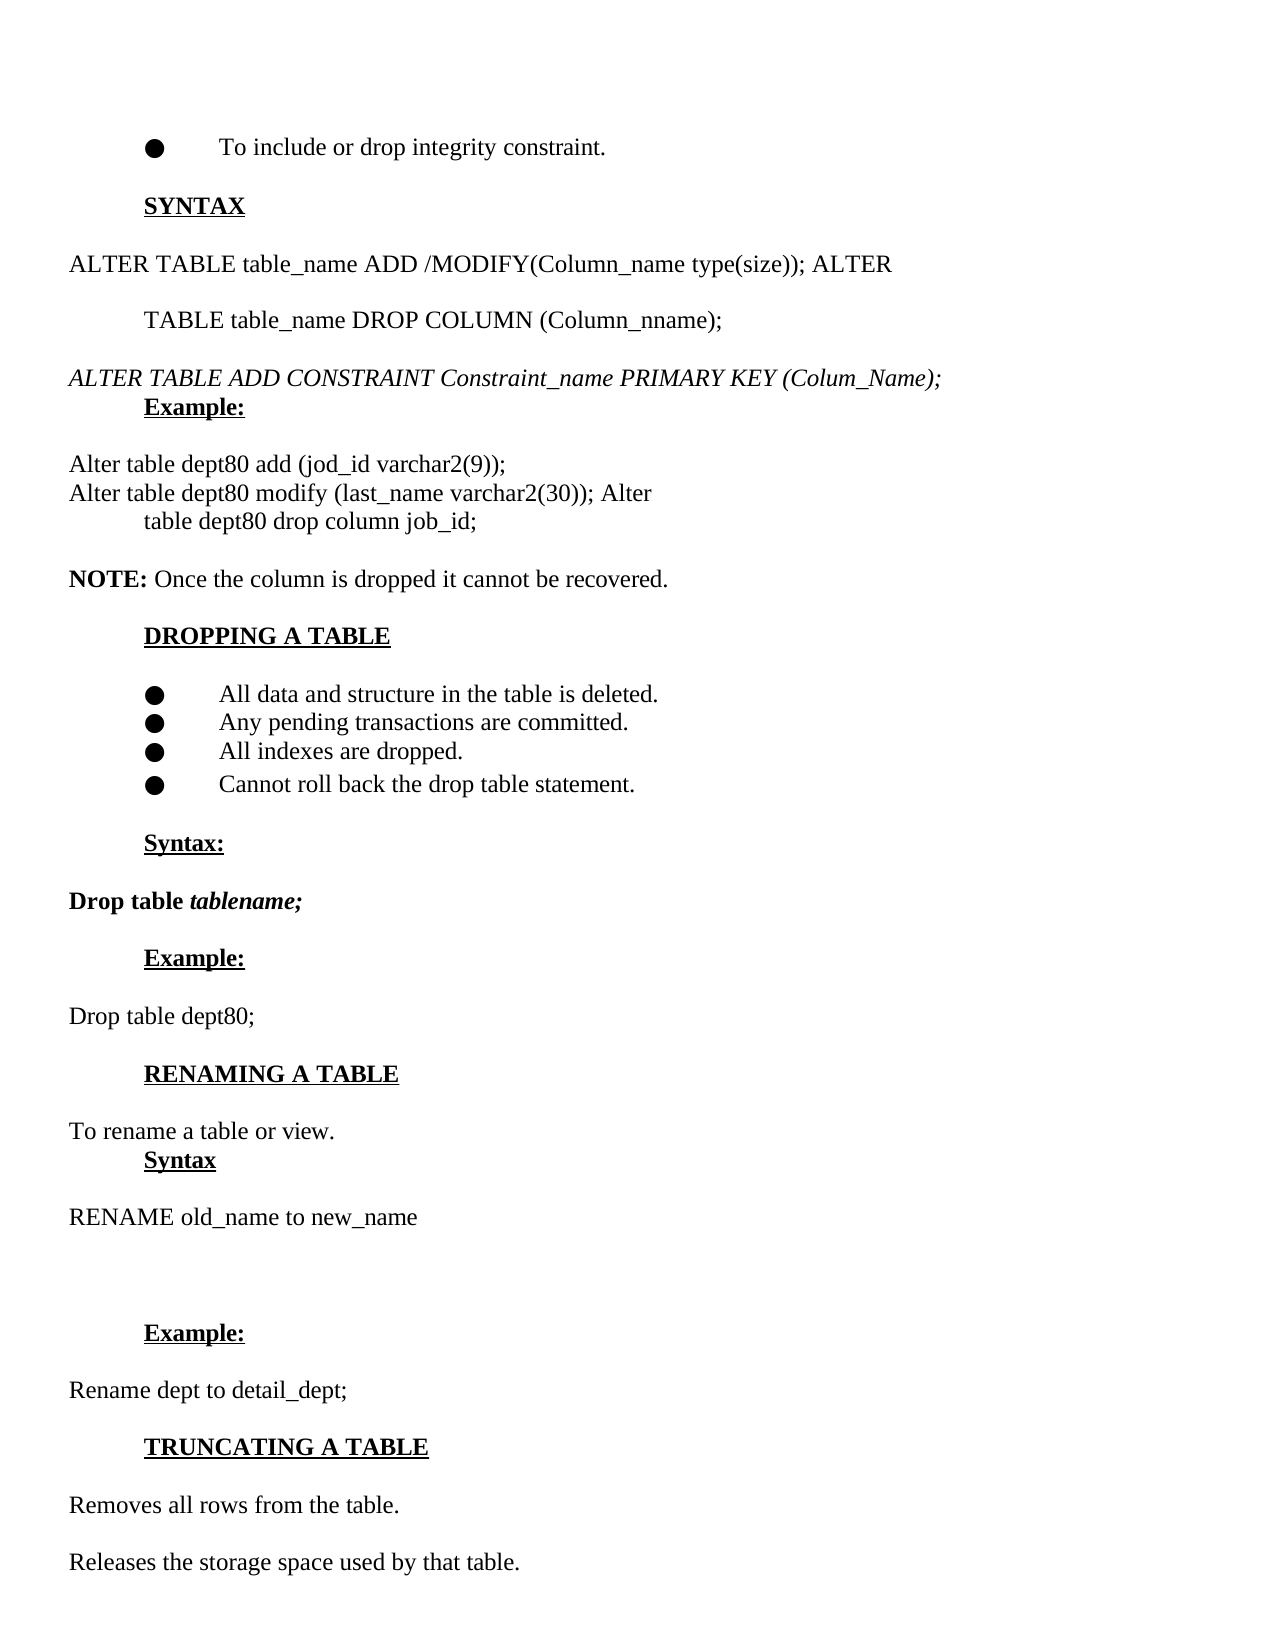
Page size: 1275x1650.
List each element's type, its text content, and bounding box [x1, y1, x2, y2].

subtitle SYNTAX [144, 191, 1275, 219]
text NOTE: Once the column is dropped it cannot be recovered. [69, 564, 1275, 593]
text Rename dept to detail_dept; [69, 1375, 1275, 1404]
subtitle Syntax: [144, 828, 1275, 857]
text Removes all rows from the table. [69, 1490, 1275, 1519]
subtitle Example: [144, 1318, 1275, 1346]
text Drop table tablename; [69, 886, 1275, 915]
subtitle Syntax [144, 1145, 1275, 1174]
list Any pending transactions are committed. [144, 708, 1275, 737]
text Releases the storage space used by that table. [69, 1547, 1275, 1576]
text Alter table dept80 modify (last_name varchar2(30)); Alter table dept80 drop column job_id; [69, 478, 697, 535]
subtitle Example: [144, 943, 1275, 972]
list All indexes are dropped. [144, 737, 1275, 765]
text Alter table dept80 add (jod_id varchar2(9)); [69, 449, 1275, 478]
text RENAME old_name to new_name [69, 1202, 1275, 1231]
subtitle RENAMING A TABLE [144, 1059, 1275, 1087]
list To include or drop integrity constraint. [144, 128, 1275, 162]
text Drop table dept80; [69, 1001, 1275, 1030]
subtitle Example: [144, 392, 1275, 421]
text ALTER TABLE ADD CONSTRAINT Constraint_name PRIMARY KEY (Colum_Name); [69, 363, 1275, 392]
subtitle DROPPING A TABLE [144, 621, 1275, 650]
text ALTER TABLE table_name ADD /MODIFY(Column_name type(size)); ALTER TABLE table_name DROP COLUMN (Column_nname); [69, 249, 900, 334]
text To rename a table or view. [69, 1116, 1275, 1145]
list All data and structure in the table is deleted. [144, 679, 1275, 708]
subtitle TRUNCATING A TABLE [144, 1432, 1275, 1461]
list Cannot roll back the drop table statement. [144, 766, 1275, 800]
